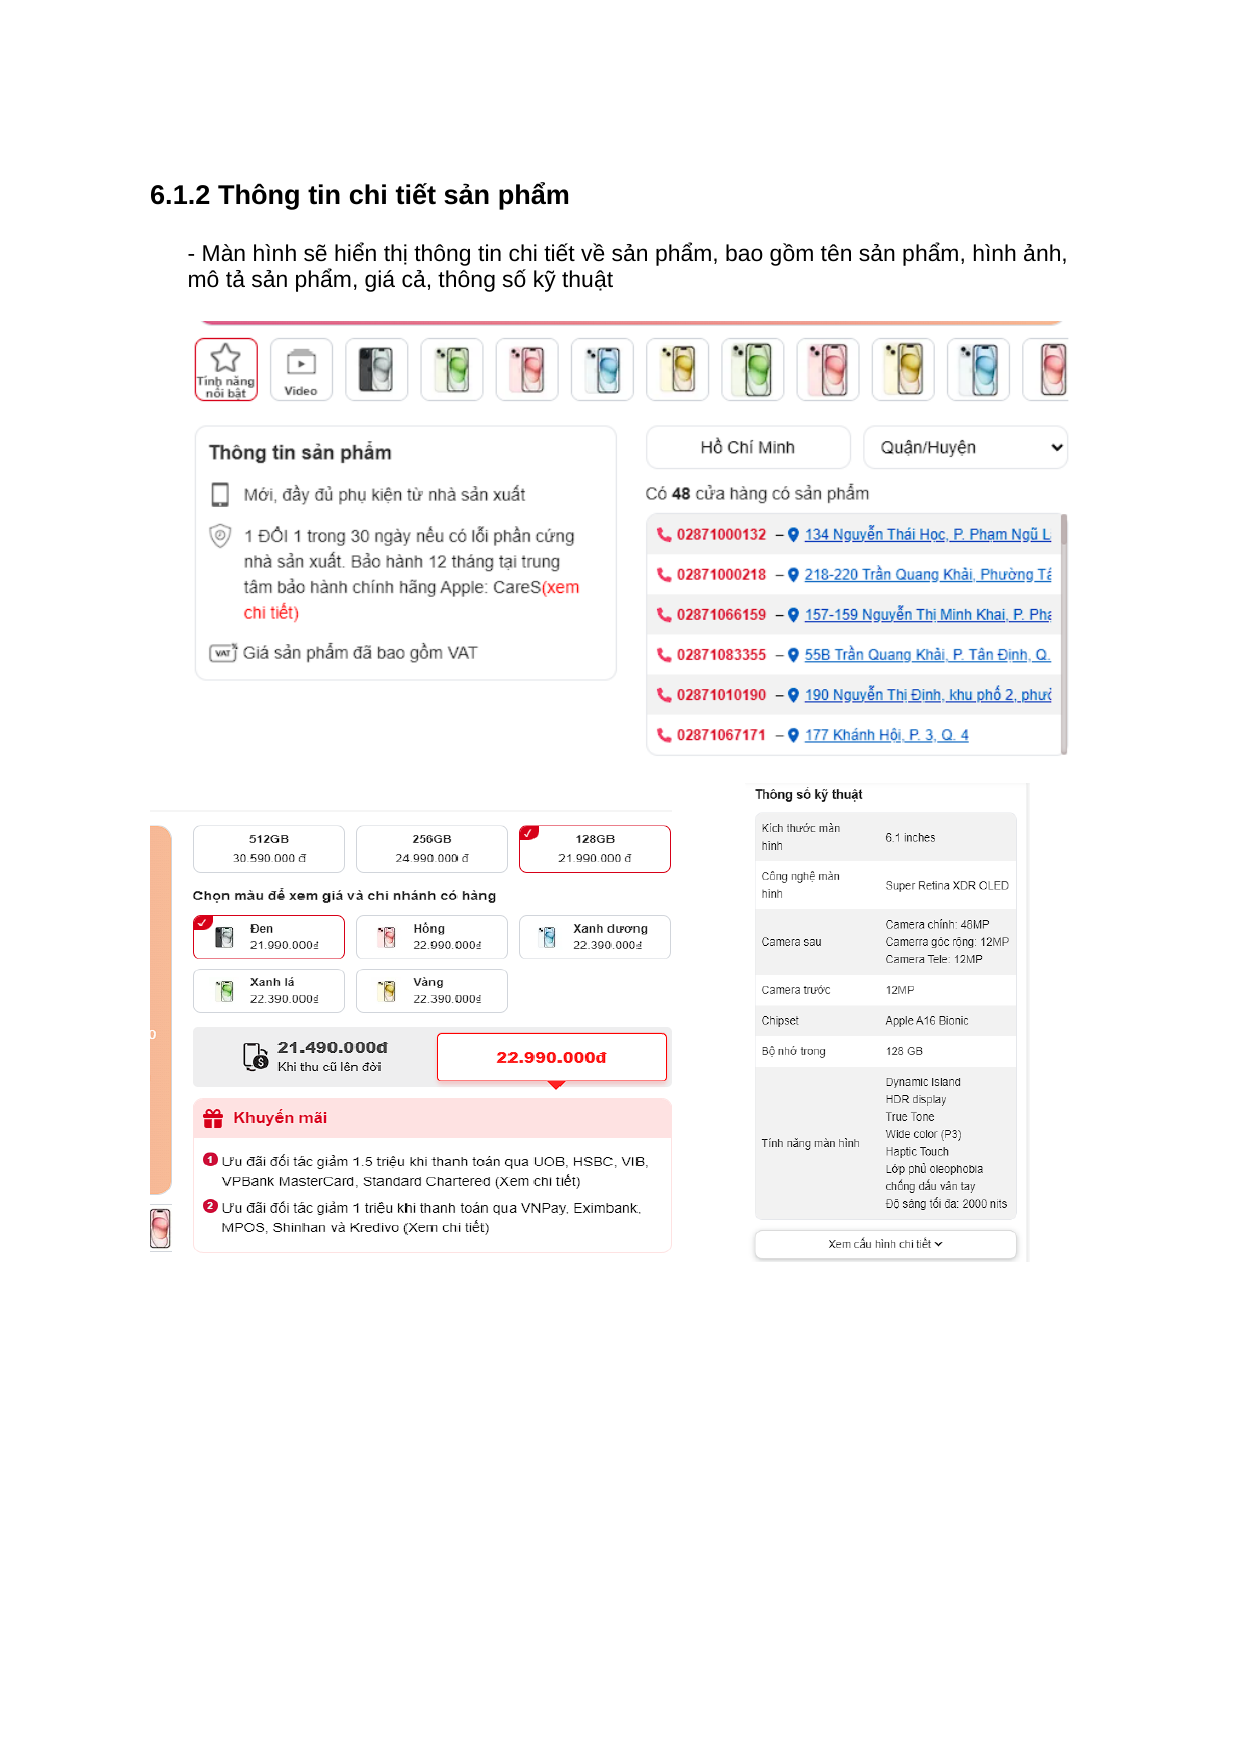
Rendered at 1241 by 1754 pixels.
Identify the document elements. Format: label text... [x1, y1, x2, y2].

subtitle 6.1.2 Thông tin chi tiết sản phẩm [150, 179, 1090, 210]
picture [150, 790, 740, 1262]
text - Màn hình sẽ hiển thị thông tin chi tiết về sản phẩm, bao gồm tên sản phẩm, hình ảnh, mô tả sản phẩm, giá cả, thông số kỹ thuật [187, 239, 1090, 292]
picture [150, 321, 1089, 1262]
